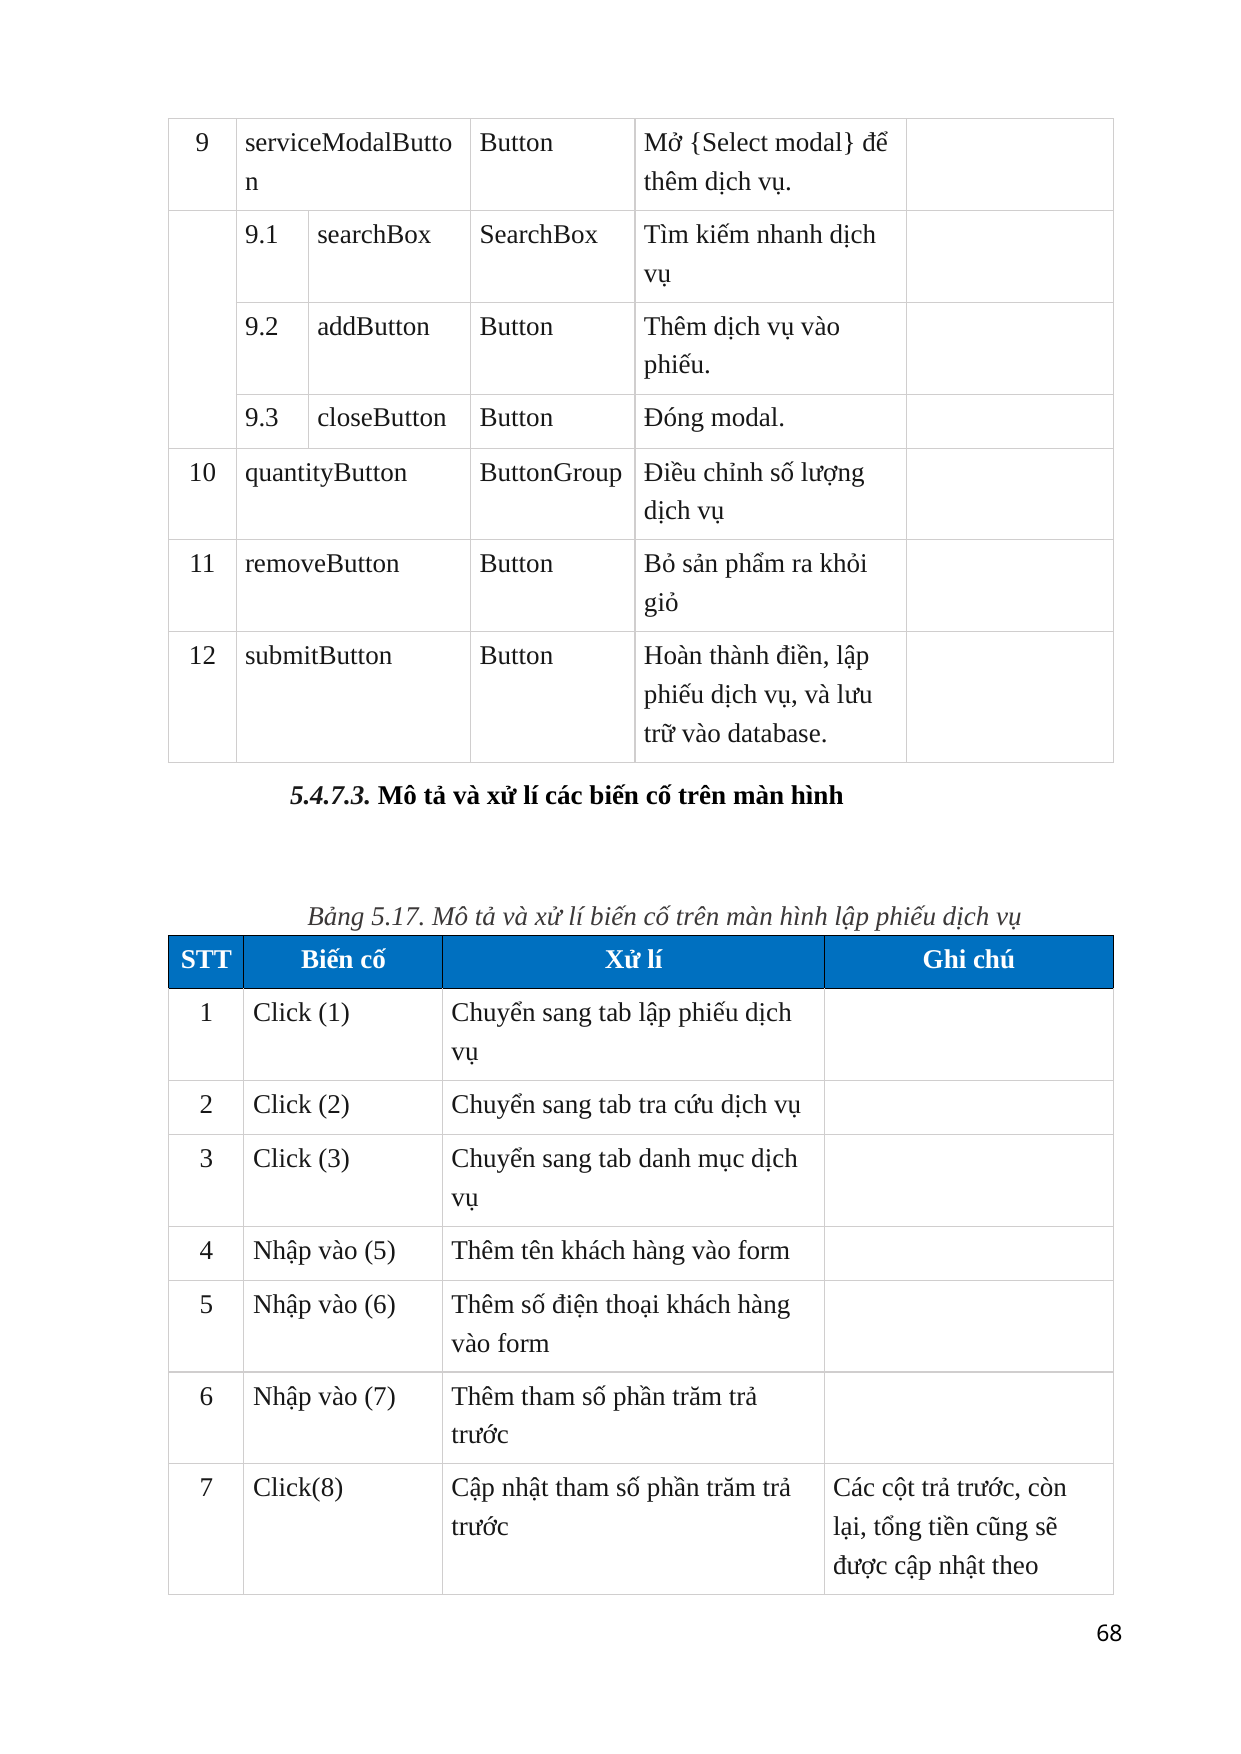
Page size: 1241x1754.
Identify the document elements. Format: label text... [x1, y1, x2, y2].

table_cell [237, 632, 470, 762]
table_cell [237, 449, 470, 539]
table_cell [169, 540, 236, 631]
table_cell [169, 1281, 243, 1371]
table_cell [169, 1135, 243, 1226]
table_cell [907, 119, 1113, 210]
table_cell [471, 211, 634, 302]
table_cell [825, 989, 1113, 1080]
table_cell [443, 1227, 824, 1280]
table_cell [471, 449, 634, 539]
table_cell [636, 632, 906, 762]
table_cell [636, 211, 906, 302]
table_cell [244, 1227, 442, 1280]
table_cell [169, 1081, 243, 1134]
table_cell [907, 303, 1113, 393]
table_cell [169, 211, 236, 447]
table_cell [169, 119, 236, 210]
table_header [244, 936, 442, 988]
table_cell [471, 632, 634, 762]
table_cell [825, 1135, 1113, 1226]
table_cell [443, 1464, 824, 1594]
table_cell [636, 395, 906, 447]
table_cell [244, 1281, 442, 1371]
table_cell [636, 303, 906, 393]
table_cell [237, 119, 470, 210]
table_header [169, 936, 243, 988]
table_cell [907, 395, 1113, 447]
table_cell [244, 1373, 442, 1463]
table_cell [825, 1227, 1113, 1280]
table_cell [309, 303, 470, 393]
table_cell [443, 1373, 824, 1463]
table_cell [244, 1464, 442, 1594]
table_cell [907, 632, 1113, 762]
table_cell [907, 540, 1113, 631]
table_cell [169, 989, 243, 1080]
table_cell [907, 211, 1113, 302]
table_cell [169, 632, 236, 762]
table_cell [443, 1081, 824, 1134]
text Mô tả và xử lí các biến cố trên màn hình [290, 779, 1122, 811]
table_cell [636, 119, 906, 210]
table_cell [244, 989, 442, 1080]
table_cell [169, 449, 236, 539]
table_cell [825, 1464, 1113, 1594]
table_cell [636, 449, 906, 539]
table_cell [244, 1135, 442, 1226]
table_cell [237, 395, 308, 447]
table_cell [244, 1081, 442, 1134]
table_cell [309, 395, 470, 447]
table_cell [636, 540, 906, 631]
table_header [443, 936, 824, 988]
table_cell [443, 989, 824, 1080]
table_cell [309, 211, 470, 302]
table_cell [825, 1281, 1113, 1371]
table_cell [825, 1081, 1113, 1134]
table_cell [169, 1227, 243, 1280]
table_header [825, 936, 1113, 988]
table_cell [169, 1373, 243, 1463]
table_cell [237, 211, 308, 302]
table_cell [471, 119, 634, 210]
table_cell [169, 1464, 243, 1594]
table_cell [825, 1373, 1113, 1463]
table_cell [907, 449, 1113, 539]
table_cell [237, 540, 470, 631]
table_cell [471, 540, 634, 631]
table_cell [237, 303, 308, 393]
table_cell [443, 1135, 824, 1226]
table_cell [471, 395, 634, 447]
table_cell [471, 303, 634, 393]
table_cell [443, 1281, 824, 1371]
